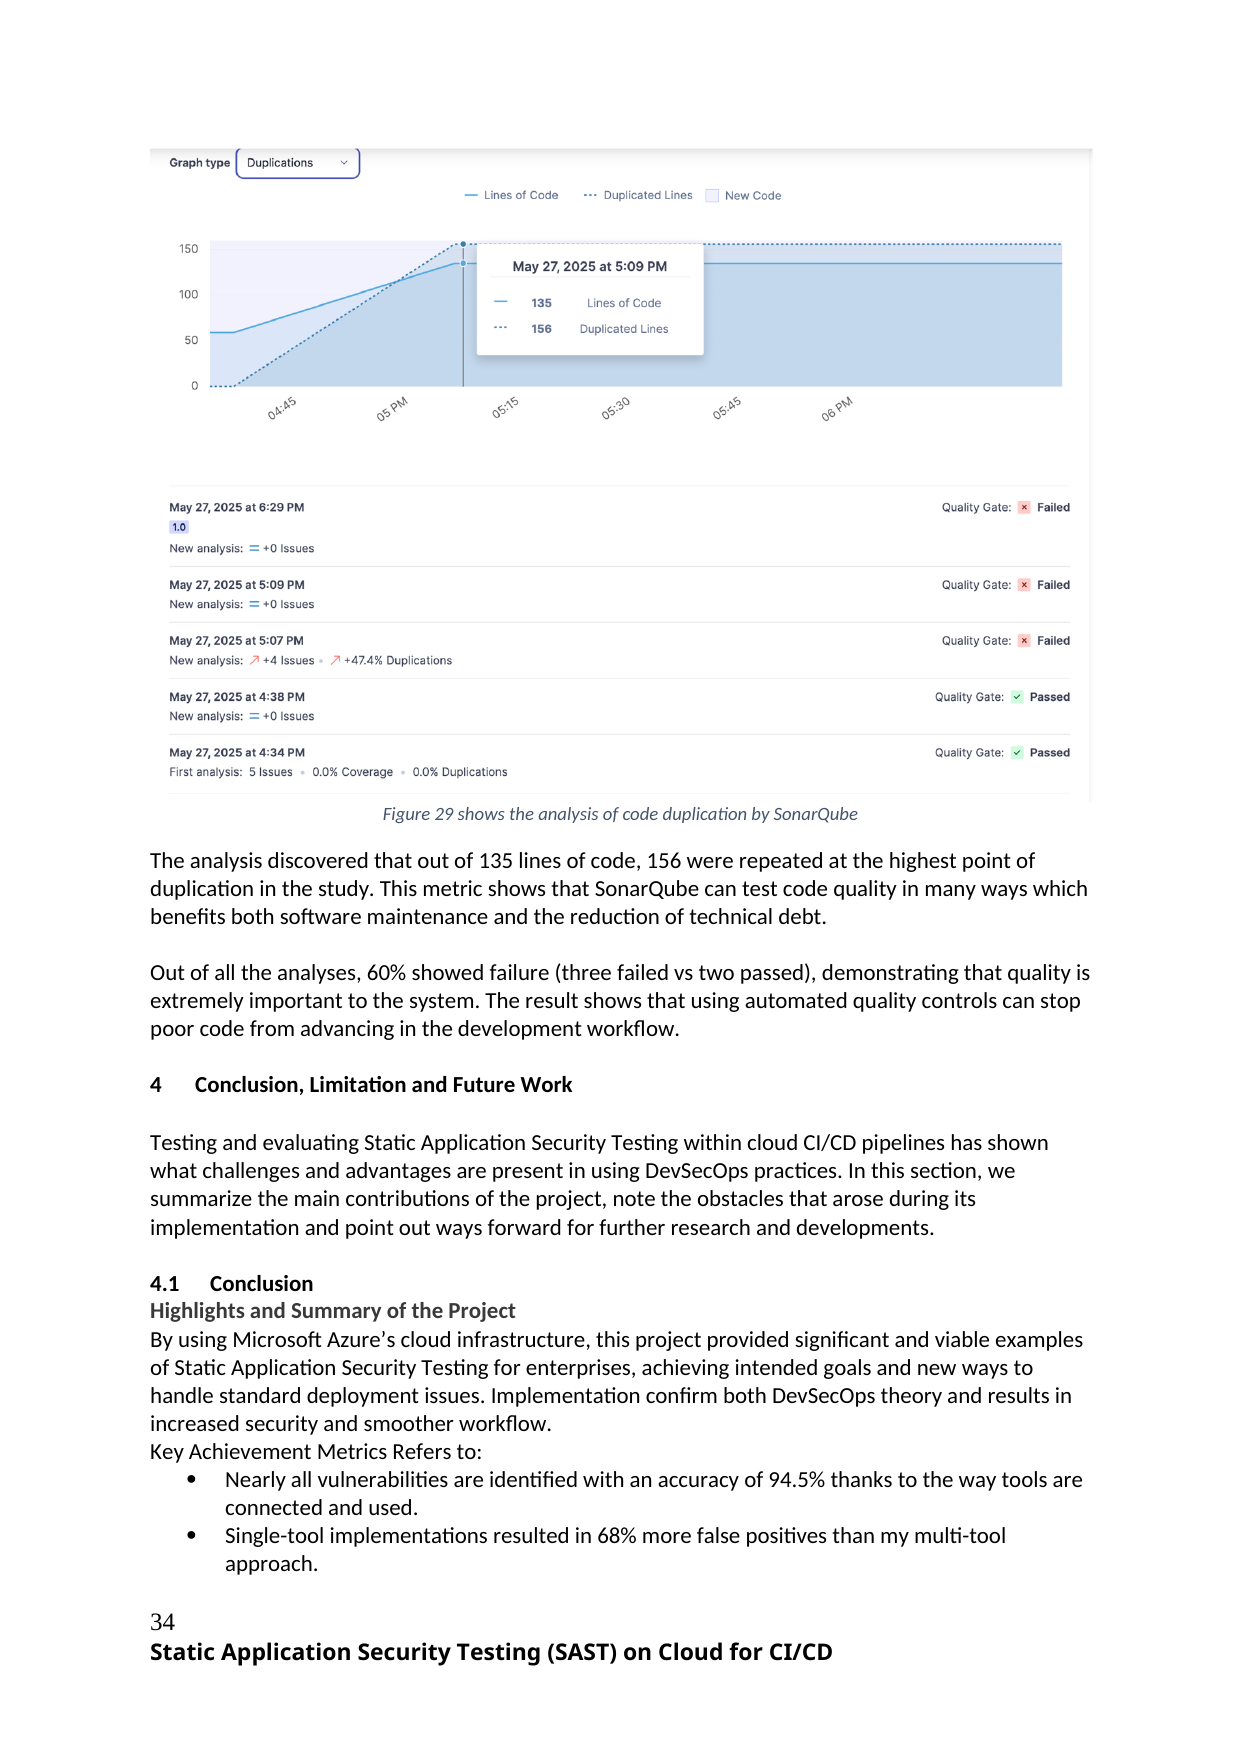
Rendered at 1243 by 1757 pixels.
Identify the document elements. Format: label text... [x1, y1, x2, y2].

picture [150, 145, 1093, 802]
text Figure 29 shows the analysis of code duplication by SonarQube [150, 802, 1093, 825]
list Nearly all vulnerabilities are identified with an accuracy of 94.5% thanks to the way tools are connected and used. [187, 1465, 1093, 1521]
text Key Achievement Metrics Refers to: [150, 1437, 1093, 1465]
text Testing and evaluating Static Application Security Testing within cloud CI/CD pipelines has shown what challenges and advantages are present in using DevSecOps practices. In this section, we summarize the main contributions of the project, note the obstacles that arose during its implementation and point out ways forward for further research and developments. [150, 1128, 1093, 1241]
text The analysis discovered that out of 135 lines of code, 156 were repeated at the highest point of duplication in the study. This metric shows that SonarQube can test code quality in many ways which benefits both software maintenance and the reduction of technical debt. [150, 846, 1093, 930]
list Single-tool implementations resulted in 68% more false positives than my multi-tool approach. [187, 1521, 1093, 1577]
subtitle Conclusion, Limitation and Future Work [150, 1070, 1093, 1098]
text By using Microsoft Azure’s cloud infrastructure, this project provided significant and viable examples of Static Application Security Testing for enterprises, achieving intended goals and new ways to handle standard deployment issues. Implementation confirm both DevSecOps theory and results in increased security and smoother workflow. [150, 1325, 1093, 1437]
text Out of all the analyses, 60% showed failure (three failed vs two passed), demonstrating that quality is extremely important to the system. The result shows that using automated quality controls can stop poor code from advancing in the development workflow. [150, 958, 1093, 1042]
subtitle Highlights and Summary of the Project [150, 1297, 1093, 1325]
subtitle Conclusion [150, 1269, 1093, 1297]
